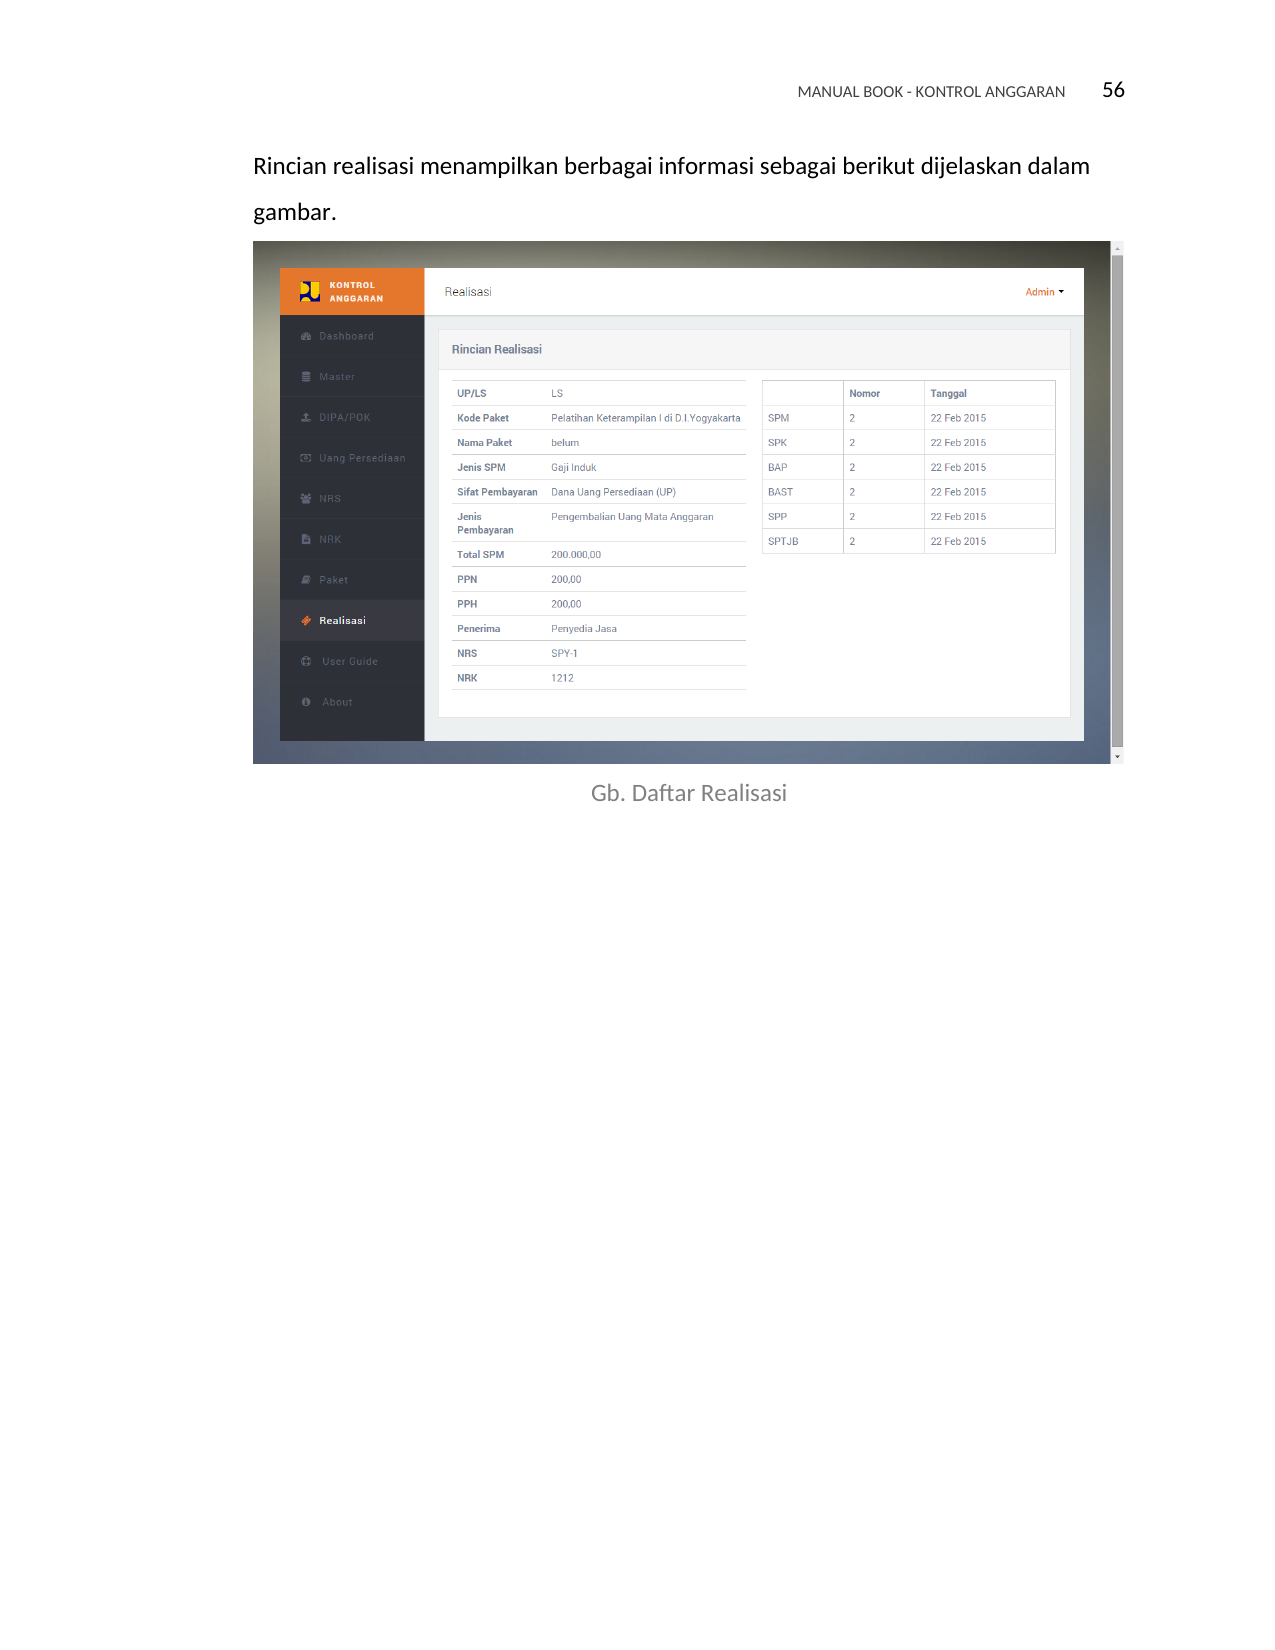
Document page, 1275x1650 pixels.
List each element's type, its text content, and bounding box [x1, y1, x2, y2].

list Gb. Daftar Realisasi [253, 778, 1125, 808]
list Rincian realisasi menampilkan berbagai informasi sebagai berikut dijelaskan dalam gambar. [253, 150, 1125, 226]
picture [253, 241, 1124, 764]
